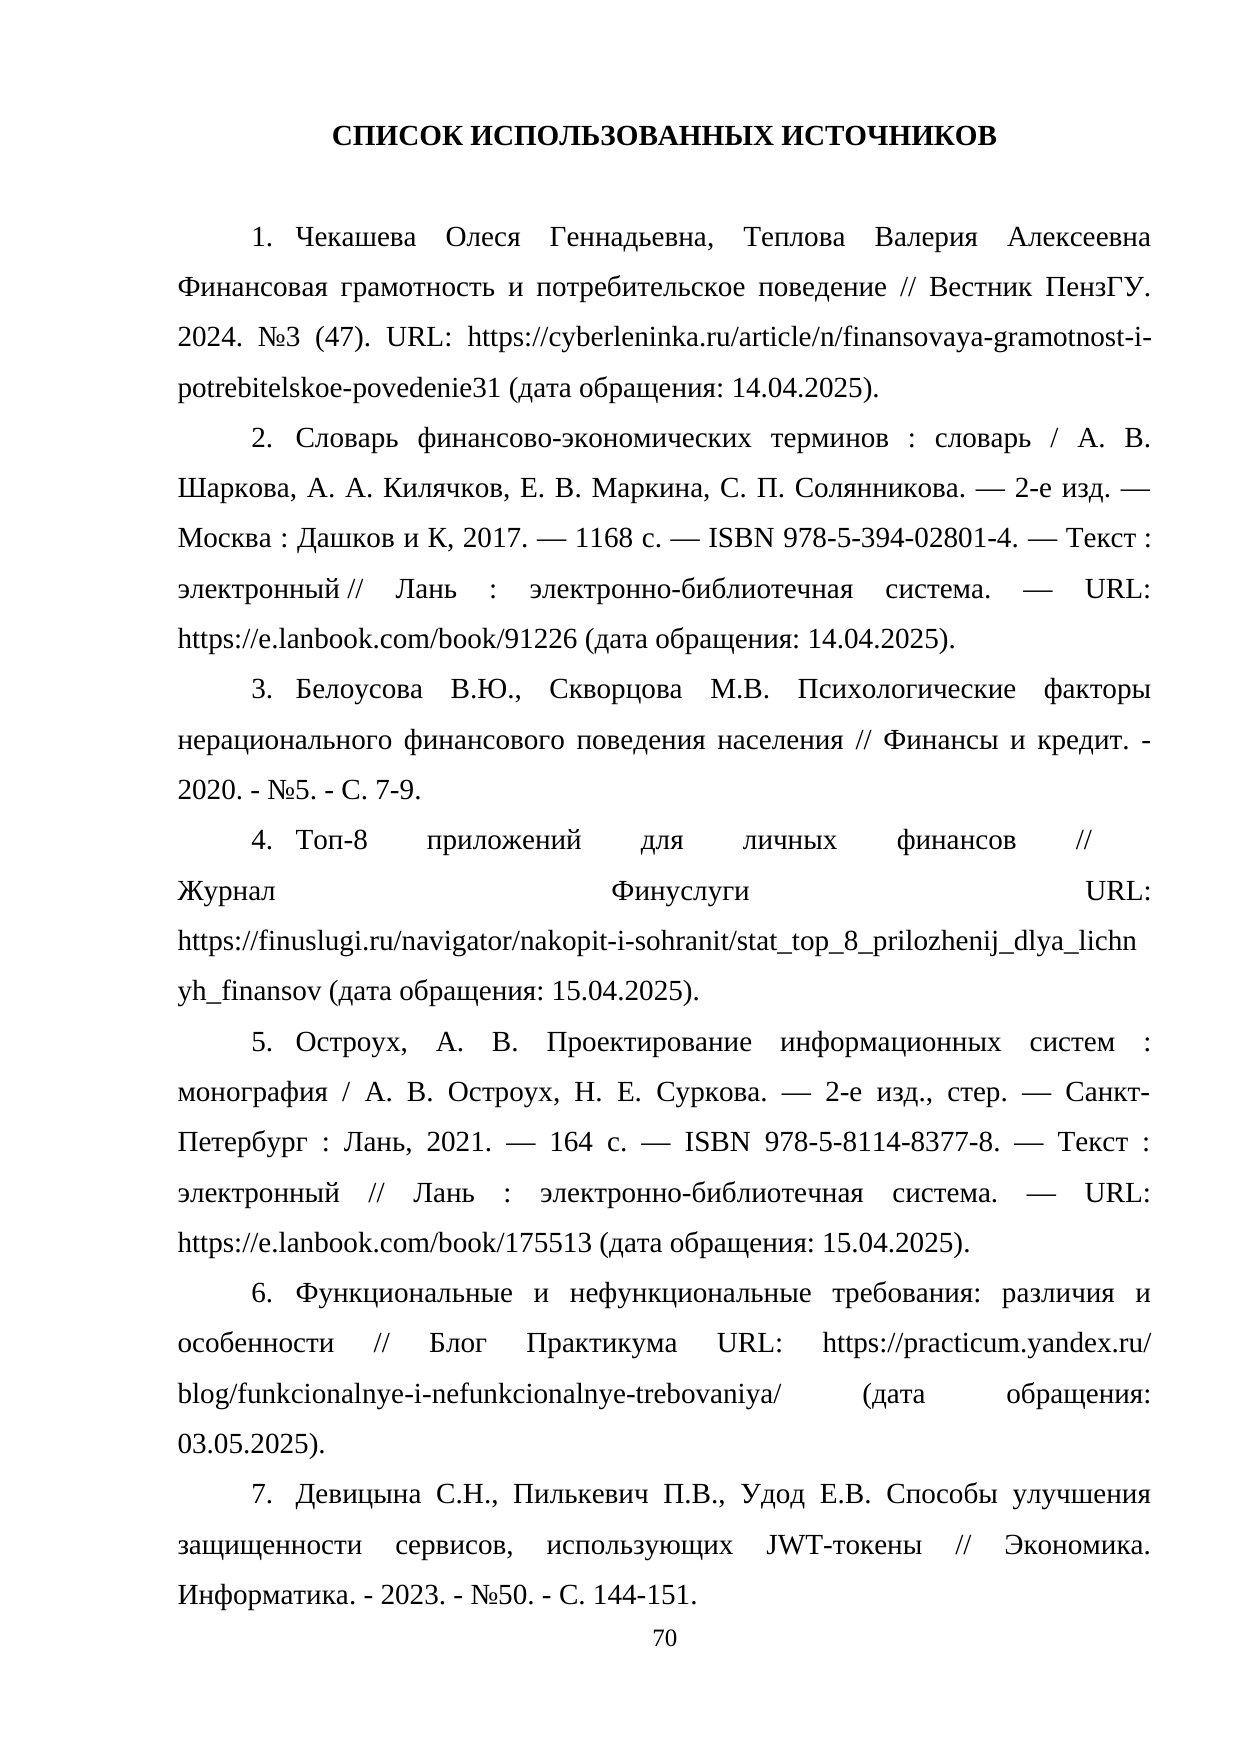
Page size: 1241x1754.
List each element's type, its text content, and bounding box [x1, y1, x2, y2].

list Чекашева Олеся Геннадьевна, Теплова Валерия Алексеевна Финансовая грамотность и потребительское поведение // Вестник ПензГУ. 2024. №3 (47). URL: https://cyberleninka.ru/article/n/finansovaya-gramotnost-i-potrebitelskoe-povedenie31 (дата обращения: 14.04.2025). [177, 219, 1152, 403]
list Топ-8 приложений для личных финансов // Журнал Финуслуги URL: https://finuslugi.ru/navigator/nakopit-i-sohranit/stat_top_8_prilozhenij_dlya_lichnyh_finansov (дата обращения: 15.04.2025). [177, 822, 1152, 1007]
list Функциональные и нефункциональные требования: различия и особенности // Блог Практикума URL: https://practicum.yandex.ru/ blog/funkcionalnye-i-nefunkcionalnye-trebovaniya/ (дата обращения: 03.05.2025). [177, 1275, 1152, 1460]
list Остроух, А. В. Проектирование информационных систем : монография / А. В. Остроух, Н. Е. Суркова. — 2-е изд., стер. — Санкт-Петербург : Лань, 2021. — 164 с. — ISBN 978-5-8114-8377-8. — Текст : электронный // Лань : электронно-библиотечная система. — URL: https://e.lanbook.com/book/175513 (дата обращения: 15.04.2025). [177, 1024, 1152, 1258]
list Словарь финансово-экономических терминов : словарь / А. В. Шаркова, А. А. Килячков, Е. В. Маркина, С. П. Солянникова. — 2-е изд. — Москва : Дашков и К, 2017. — 1168 с. — ISBN 978-5-394-02801-4. — Текст : электронный // Лань : электронно-библиотечная система. — URL: https://e.lanbook.com/book/91226 (дата обращения: 14.04.2025). [177, 420, 1152, 655]
list Девицына С.Н., Пилькевич П.В., Удод Е.В. Способы улучшения защищенности сервисов, использующих JWT-токены // Экономика. Информатика. - 2023. - №50. - С. 144-151. [177, 1477, 1152, 1611]
list Белоусова В.Ю., Скворцова М.В. Психологические факторы нерационального финансового поведения населения // Финансы и кредит. - 2020. - №5. - С. 7-9. [177, 672, 1152, 806]
subtitle СПИСОК ИСПОЛЬЗОВАННЫХ ИСТОЧНИКОВ [177, 118, 1152, 152]
